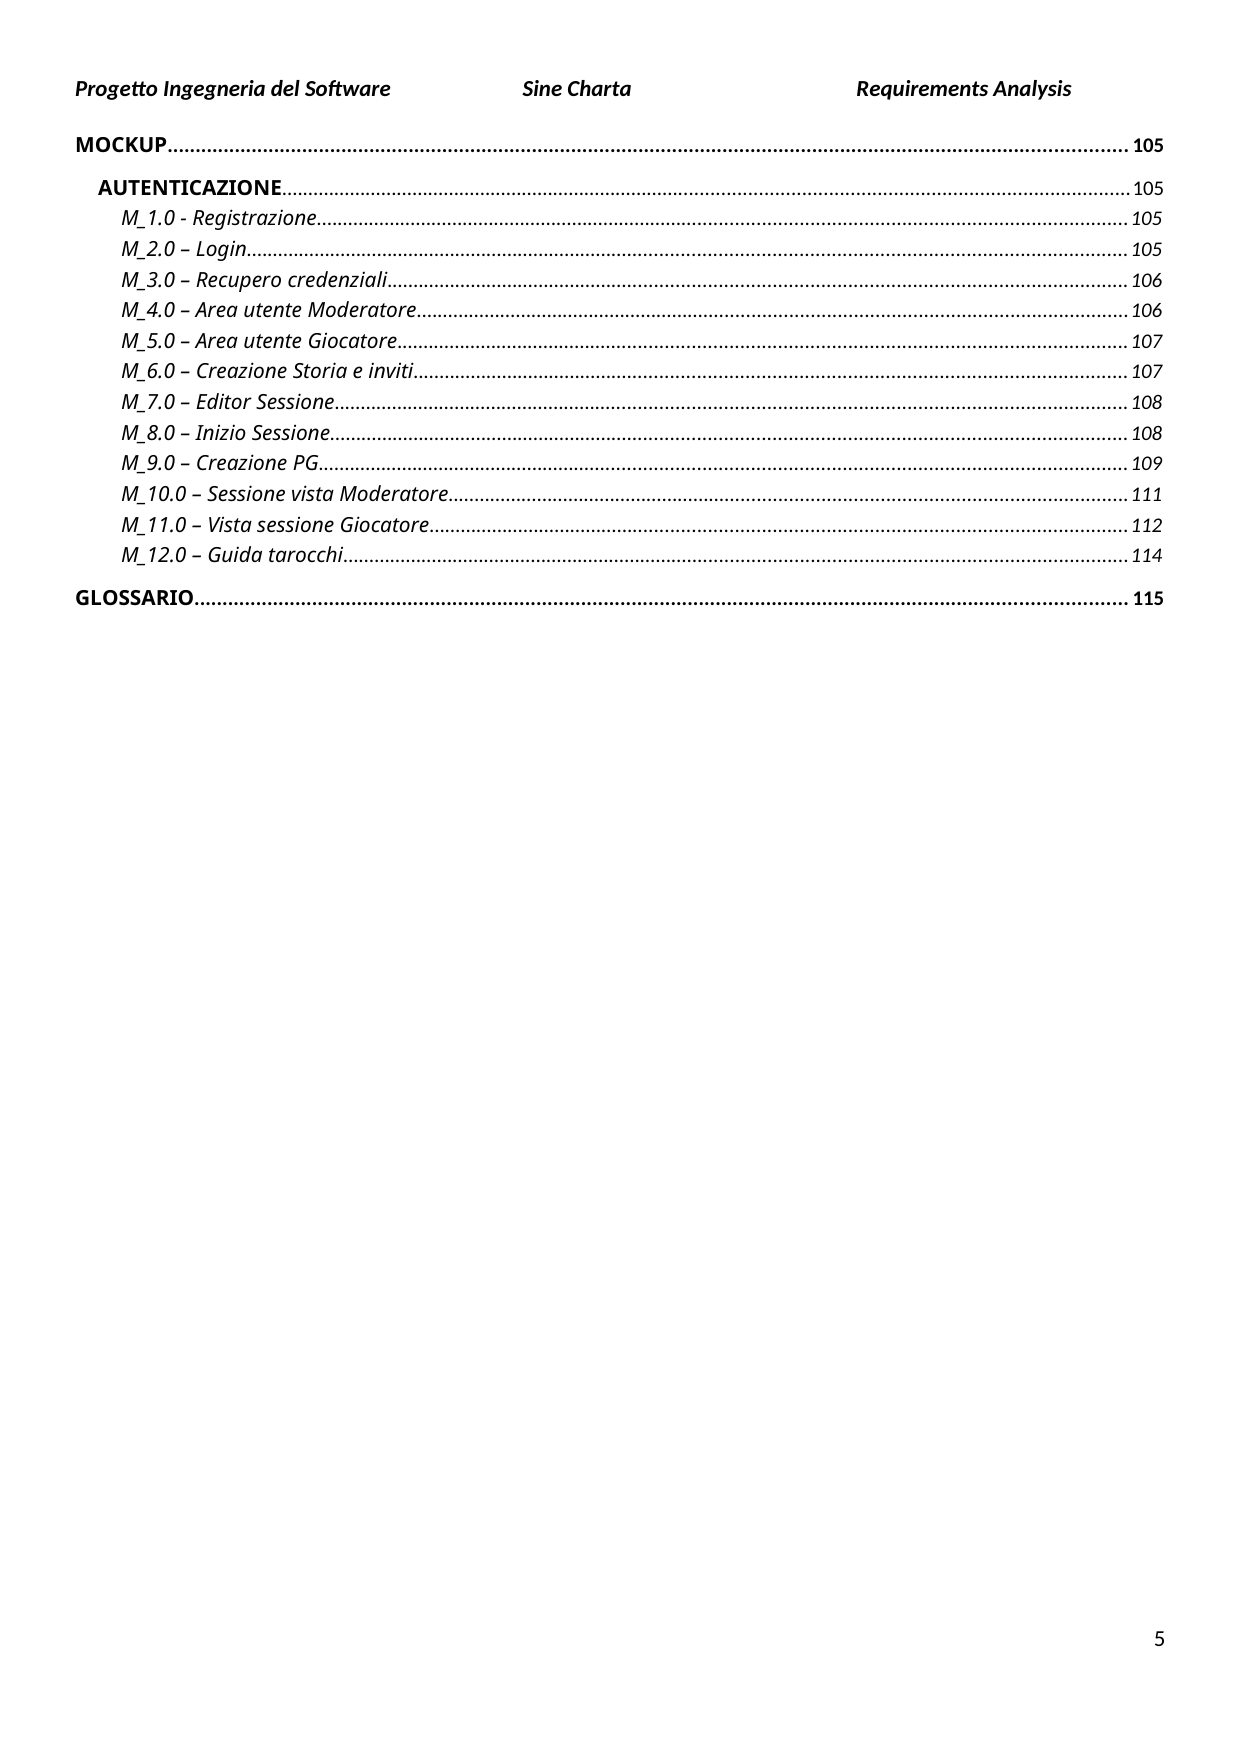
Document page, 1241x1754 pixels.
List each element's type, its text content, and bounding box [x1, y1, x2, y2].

text M_3.0 – Recupero credenziali 106 [121, 265, 1165, 293]
text M_7.0 – Editor Sessione 108 [121, 387, 1165, 416]
text M_2.0 – Login 105 [121, 234, 1165, 263]
text M_5.0 – Area utente Giocatore 107 [121, 326, 1165, 354]
text M_9.0 – Creazione PG 109 [121, 448, 1165, 477]
text M_4.0 – Area utente Moderatore 106 [121, 295, 1165, 324]
text M_10.0 – Sessione vista Moderatore 111 [121, 479, 1165, 508]
text M_8.0 – Inizio Sessione 108 [121, 418, 1165, 446]
text M_12.0 – Guida tarocchi 114 [121, 540, 1165, 569]
text MOCKUP 105 [75, 130, 1165, 158]
text M_1.0 - Registrazione 105 [121, 203, 1165, 232]
text M_6.0 – Creazione Storia e inviti 107 [121, 357, 1165, 385]
text M_11.0 – Vista sessione Giocatore 112 [121, 510, 1165, 538]
text AUTENTICAZIONE 105 [98, 173, 1165, 201]
text GLOSSARIO 115 [75, 583, 1165, 612]
